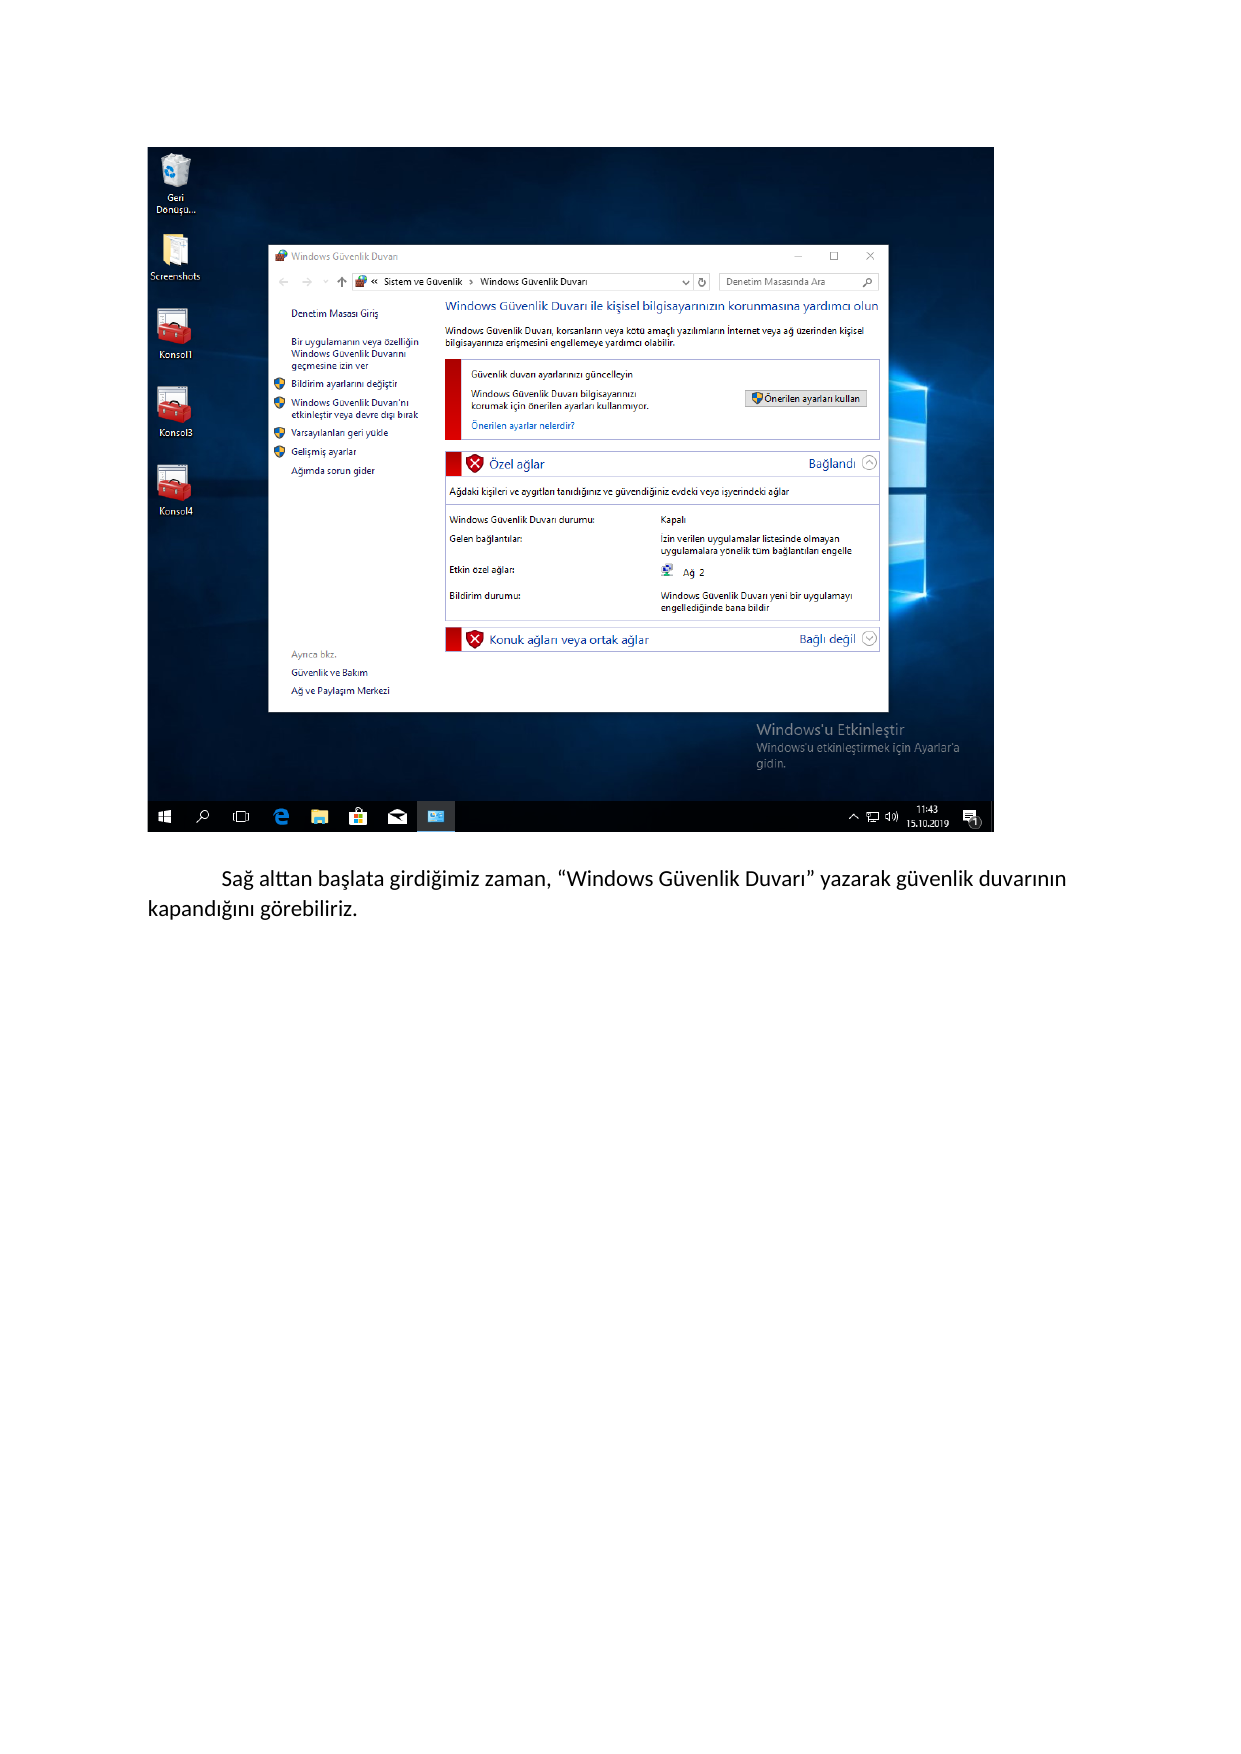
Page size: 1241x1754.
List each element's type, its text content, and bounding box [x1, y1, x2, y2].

picture [147, 147, 994, 832]
